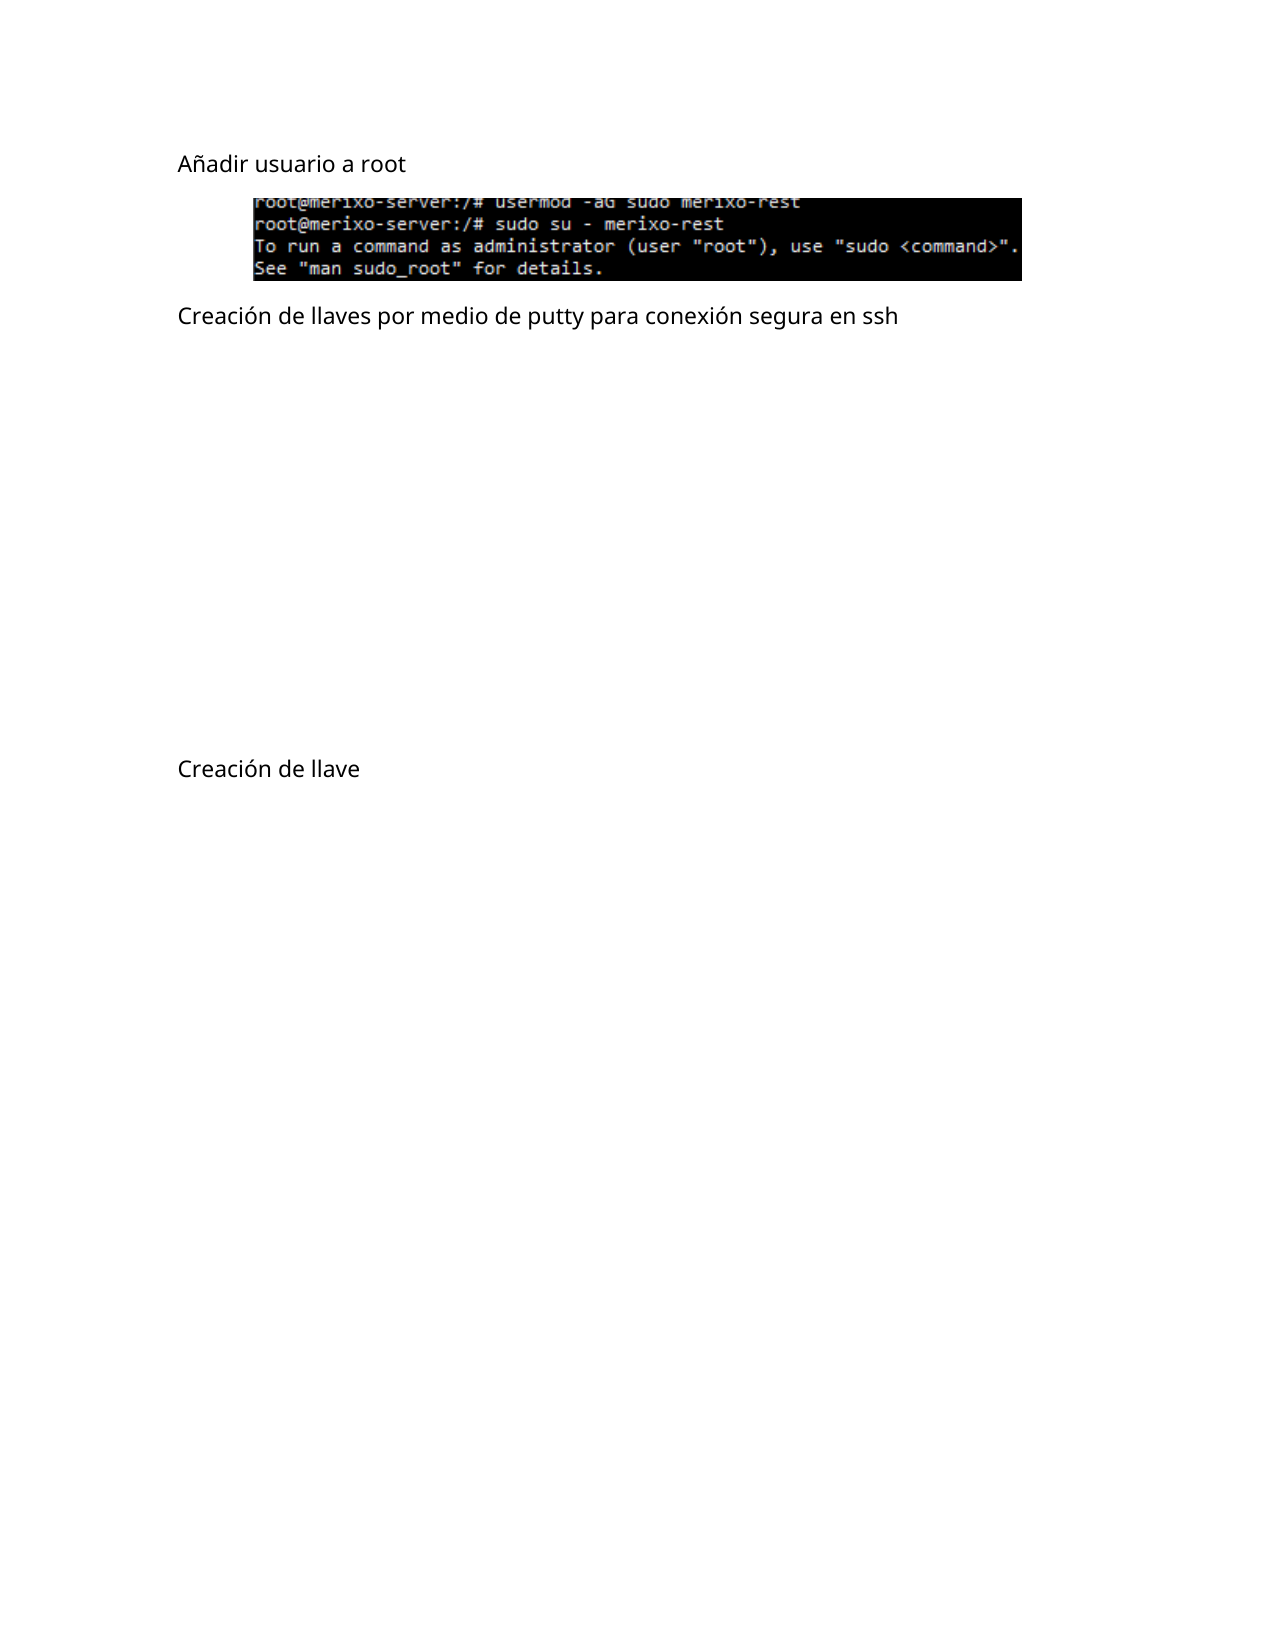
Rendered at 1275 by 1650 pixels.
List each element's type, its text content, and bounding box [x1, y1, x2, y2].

text Creación de llaves por medio de putty para conexión segura en ssh [177, 300, 1098, 331]
picture [253, 198, 1022, 281]
text Añadir usuario a root [177, 148, 1098, 179]
text Creación de llave [177, 753, 1098, 785]
